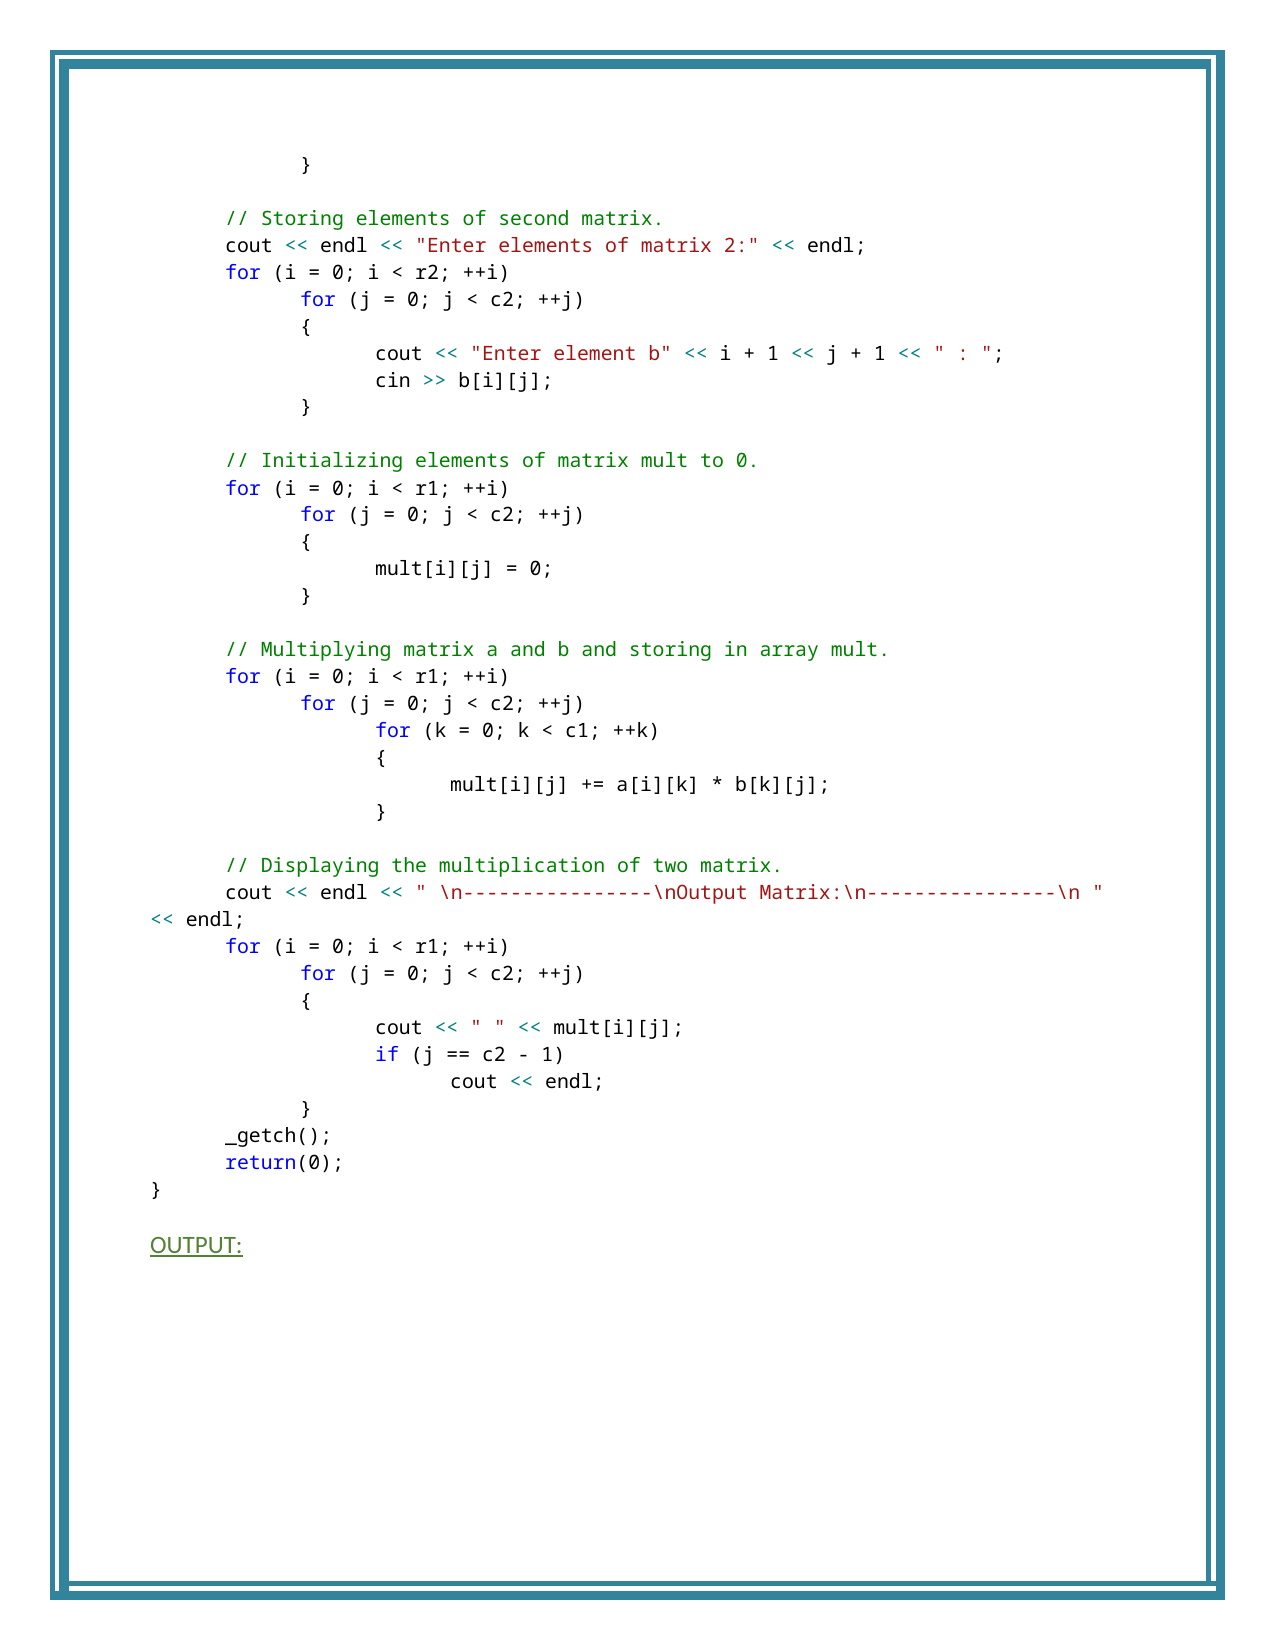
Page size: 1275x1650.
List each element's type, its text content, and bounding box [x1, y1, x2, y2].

text _getch(); [150, 1121, 1125, 1148]
text // Displaying the multiplication of two matrix. [150, 851, 1125, 878]
text cout << endl; [150, 1067, 1125, 1094]
text for (j = 0; j < c2; ++j) [150, 959, 1125, 986]
text OUTPUT: [150, 1229, 1125, 1260]
text cin >> b[i][j]; [150, 366, 1125, 393]
text // Multiplying matrix a and b and storing in array mult. [150, 636, 1125, 663]
text } [150, 150, 1125, 177]
text for (j = 0; j < c2; ++j) [150, 689, 1125, 717]
text } [150, 393, 1125, 420]
text mult[i][j] += a[i][k] * b[k][j]; [150, 771, 1125, 797]
text if (j == c2 - 1) [150, 1040, 1125, 1067]
text } [150, 1175, 1125, 1202]
text cout << "Enter element b" << i + 1 << j + 1 << " : "; [150, 339, 1125, 366]
text // Initializing elements of matrix mult to 0. [150, 447, 1125, 474]
text { [150, 528, 1125, 555]
text cout << endl << "Enter elements of matrix 2:" << endl; [150, 231, 1125, 258]
text // Storing elements of second matrix. [150, 204, 1125, 231]
text cout << endl << " \n----------------\nOutput Matrix:\n----------------\n " << endl; [150, 878, 1125, 932]
text for (k = 0; k < c1; ++k) [150, 717, 1125, 743]
text for (j = 0; j < c2; ++j) [150, 501, 1125, 528]
text } [150, 1094, 1125, 1121]
text for (i = 0; i < r1; ++i) [150, 932, 1125, 959]
text { [150, 743, 1125, 771]
text } [150, 582, 1125, 609]
text for (j = 0; j < c2; ++j) [150, 285, 1125, 312]
text return(0); [150, 1148, 1125, 1175]
text for (i = 0; i < r1; ++i) [150, 663, 1125, 689]
text { [150, 312, 1125, 339]
text { [150, 986, 1125, 1013]
text } [150, 797, 1125, 824]
text for (i = 0; i < r2; ++i) [150, 258, 1125, 285]
text for (i = 0; i < r1; ++i) [150, 474, 1125, 501]
text mult[i][j] = 0; [150, 555, 1125, 582]
text cout << " " << mult[i][j]; [150, 1013, 1125, 1040]
